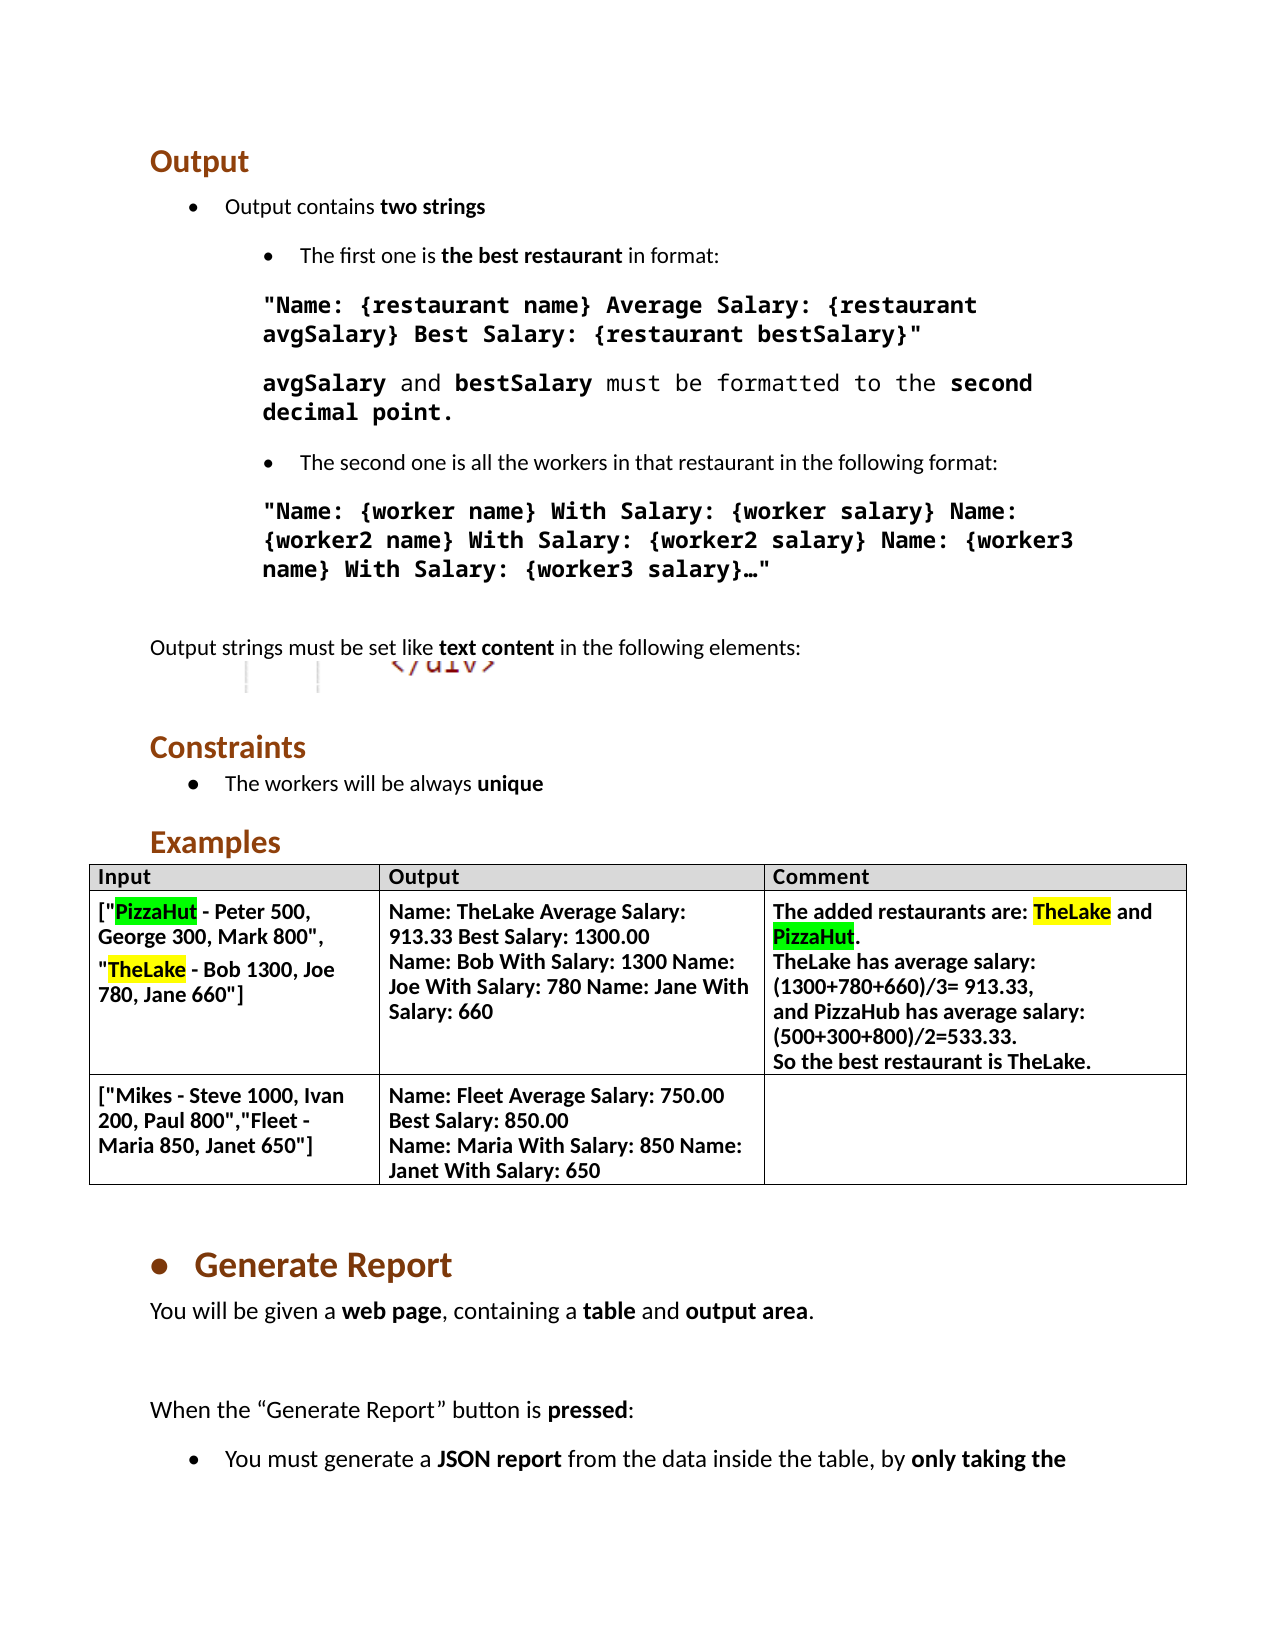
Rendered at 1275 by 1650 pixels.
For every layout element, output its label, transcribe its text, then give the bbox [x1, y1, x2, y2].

table_cell The added restaurants are: TheLake and PizzaHut. TheLake has average salary: (1300+780+660)/3= 913.33, and PizzaHub has average salary: (500+300+800)/2=533.33. So the best restaurant is TheLake. [765, 891, 1186, 1074]
table_header Output [380, 865, 764, 890]
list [187, 1445, 1125, 1474]
text avgSalary and bestSalary must be formatted to the second decimal point. [262, 369, 1125, 426]
text Examples [150, 831, 1125, 859]
list The second one is all the workers in that restaurant in the following format: [262, 447, 1125, 476]
text You will be given a web page, containing a table and output area. [150, 1296, 1125, 1325]
text Output [150, 150, 1125, 179]
table_header Input [90, 865, 379, 890]
text "Name: {worker name} With Salary: {worker salary} Name: {worker2 name} With Salary: {worker2 salary} Name: {worker3 name} With Salary: {worker3 salary}…" [262, 497, 1125, 583]
list The first one is the best restaurant in format: [262, 241, 1125, 269]
list Generate Report [150, 1255, 1125, 1284]
table_header Comment [765, 865, 1186, 890]
text When the “Generate Report” button is pressed: [150, 1395, 1125, 1424]
table_cell Name: Fleet Average Salary: 750.00 Best Salary: 850.00 Name: Maria With Salary: 850 Name: Janet With Salary: 650 [380, 1075, 764, 1183]
table_cell [765, 1075, 1186, 1183]
text Output strings must be set like text content in the following elements: [150, 604, 1125, 661]
list Output contains two strings [187, 191, 1125, 220]
list The workers will be always unique [187, 769, 1125, 797]
table_cell Name: TheLake Average Salary: 913.33 Best Salary: 1300.00 Name: Bob With Salary: 1300 Name: Joe With Salary: 780 Name: Jane With Salary: 660 [380, 891, 764, 1074]
text Constraints [150, 736, 1125, 764]
table_cell ["Mikes - Steve 1000, Ivan 200, Paul 800","Fleet - Maria 850, Janet 650"] [90, 1075, 379, 1183]
text "Name: {restaurant name} Average Salary: {restaurant avgSalary} Best Salary: {restaurant bestSalary}" [262, 290, 1125, 348]
table_cell ["PizzaHut - Peter 500, George 300, Mark 800", "TheLake - Bob 1300, Joe 780, Jane 660"] [90, 891, 379, 1074]
